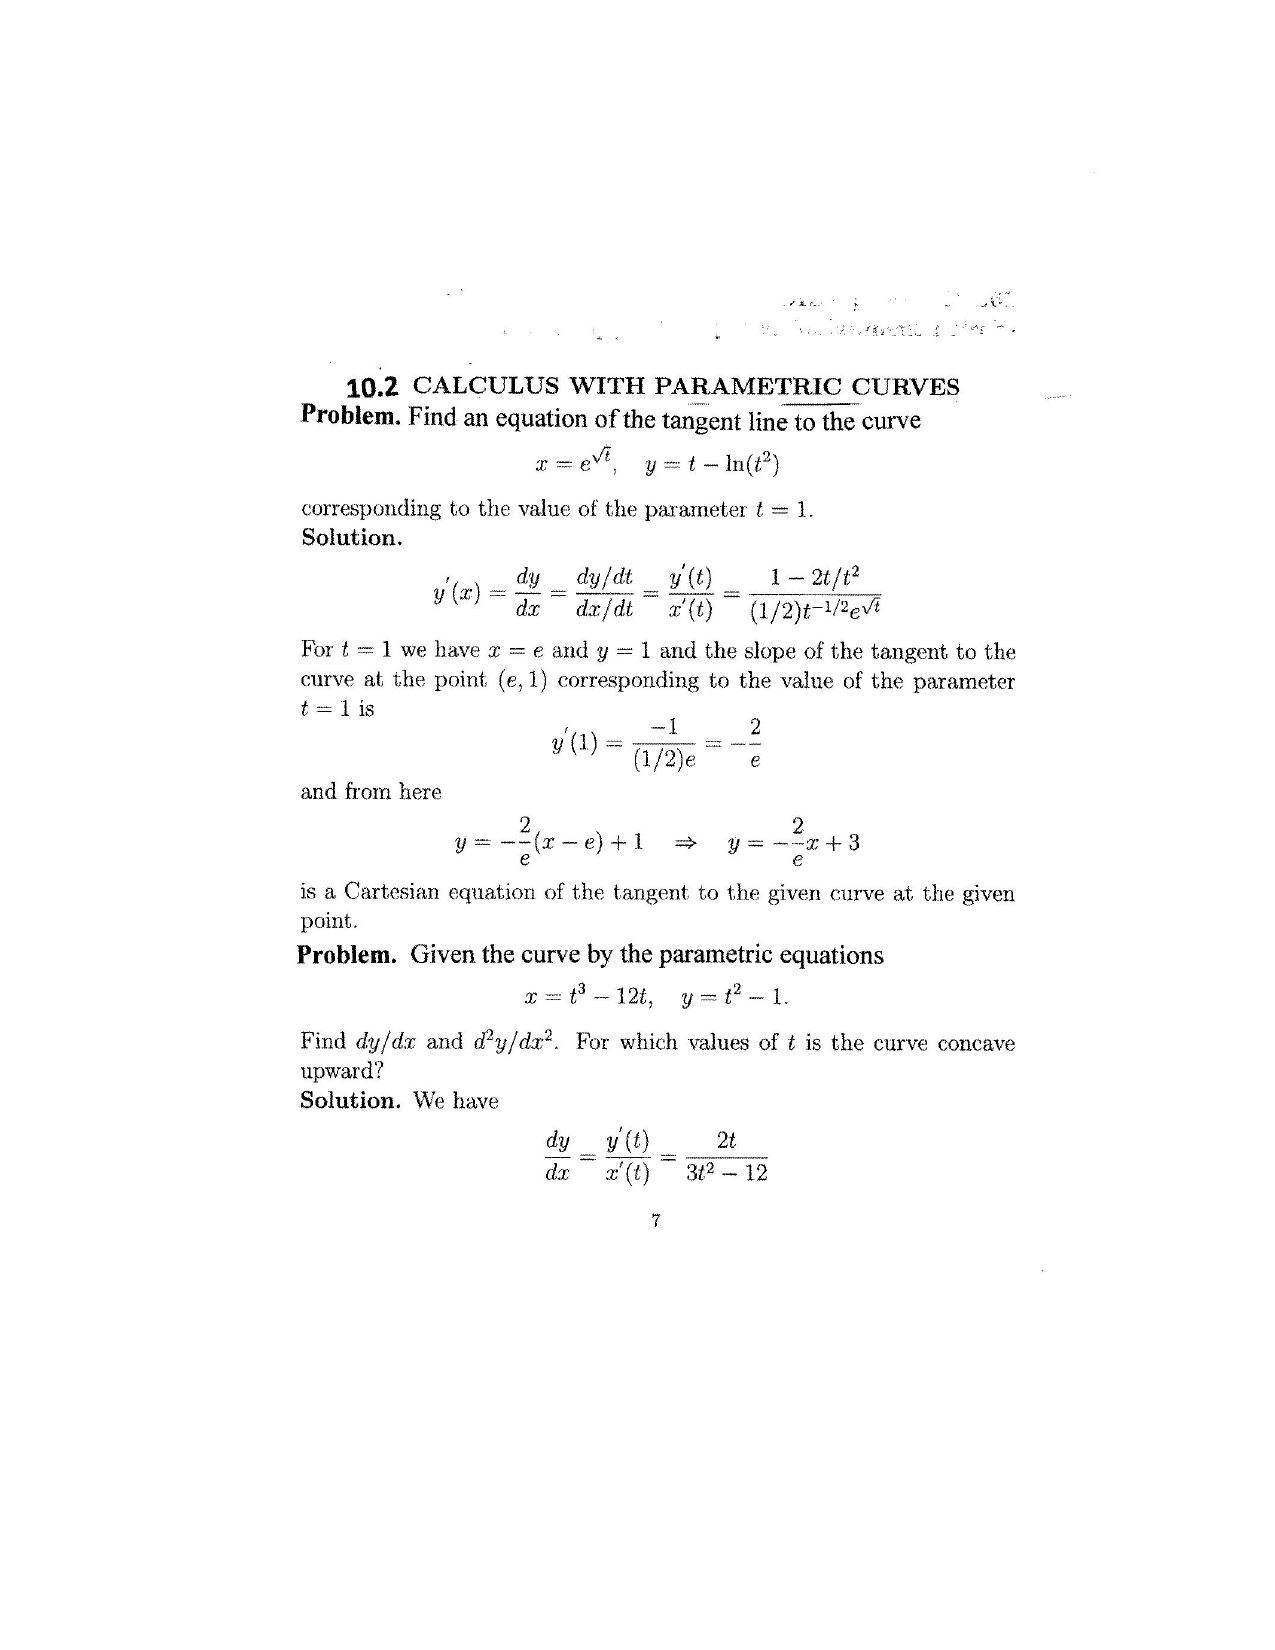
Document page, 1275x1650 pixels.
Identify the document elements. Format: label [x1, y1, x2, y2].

picture [150, 150, 1125, 1501]
